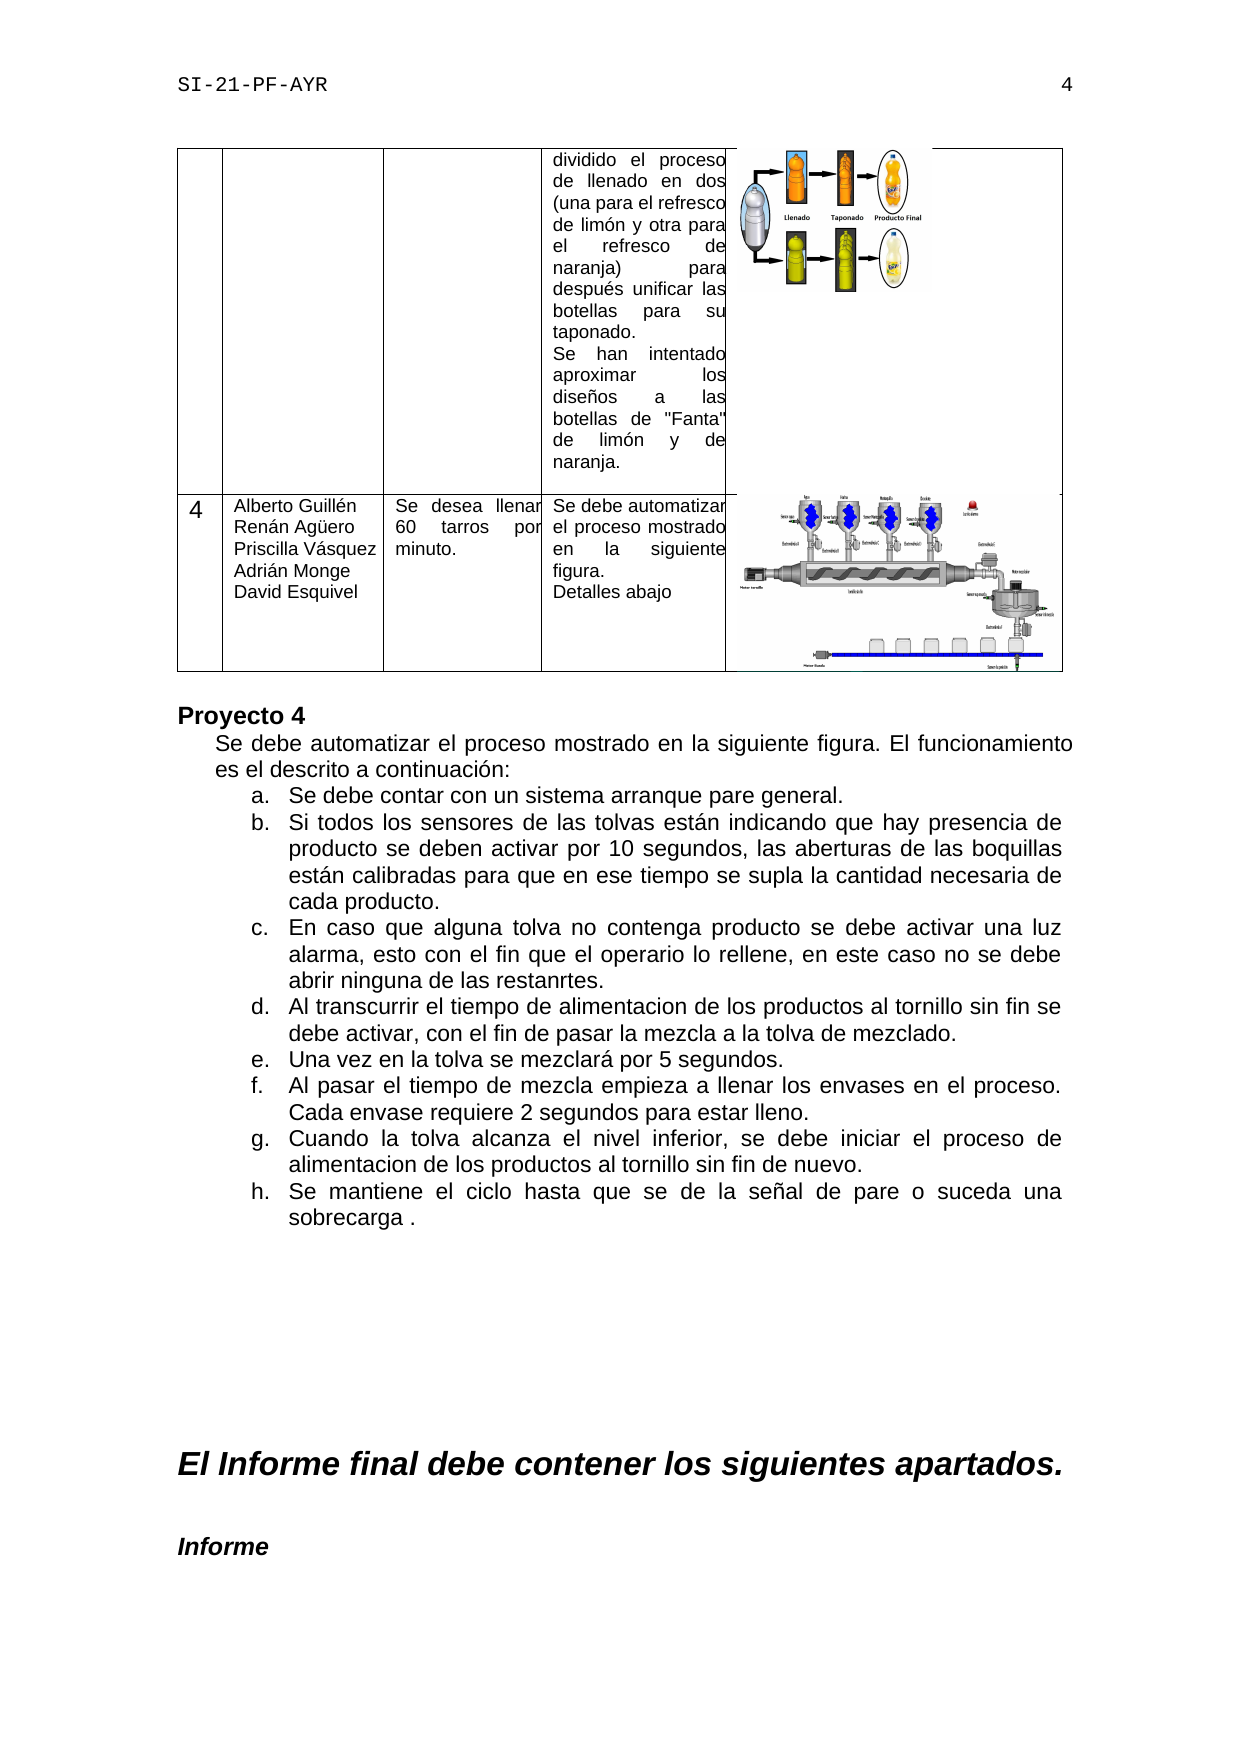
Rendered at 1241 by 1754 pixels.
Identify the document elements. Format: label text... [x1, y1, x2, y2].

list Una vez en la tolva se mezclará por 5 segundos. [251, 1046, 1063, 1072]
list Al transcurrir el tiempo de alimentacion de los productos al tornillo sin fin se debe activar, con el fin de pasar la mezcla a la tolva de mezclado. [251, 993, 1063, 1046]
text Proyecto 4 [177, 701, 1074, 730]
list En caso que alguna tolva no contenga producto se debe activar una luz alarma, esto con el fin que el operario lo rellene, en este caso no se debe abrir ninguna de las restanrtes. [251, 914, 1063, 993]
table_cell [726, 149, 1062, 494]
picture [737, 148, 933, 292]
table_cell Alberto Guillén Renán Agüero Priscilla Vásquez Adrián Monge David Esquivel [223, 495, 383, 671]
list Se mantiene el ciclo hasta que se de la señal de pare o suceda una sobrecarga . [251, 1178, 1063, 1231]
list Al pasar el tiempo de mezcla empieza a llenar los envases en el proceso. Cada envase requiere 2 segundos para estar lleno. [251, 1072, 1063, 1125]
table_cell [384, 149, 541, 494]
text Se debe automatizar el proceso mostrado en la siguiente figura. El funcionamiento es el descrito a continuación: [215, 730, 1074, 782]
table_cell Se debe automatizar el proceso mostrado en la siguiente figura. Detalles abajo [542, 495, 725, 671]
text Informe [177, 1532, 1074, 1561]
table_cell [223, 149, 383, 494]
list Si todos los sensores de las tolvas están indicando que hay presencia de producto se deben activar por 10 segundos, las aberturas de las boquillas están calibradas para que en ese tiempo se supla la cantidad necesaria de cada producto. [251, 809, 1063, 914]
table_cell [542, 149, 725, 494]
table_cell 3 [178, 149, 222, 494]
table_cell [726, 495, 737, 671]
picture [737, 494, 1060, 672]
list Se debe contar con un sistema arranque pare general. [251, 782, 1063, 809]
table_cell 4 [178, 495, 222, 671]
list Cuando la tolva alcanza el nivel inferior, se debe iniciar el proceso de alimentacion de los productos al tornillo sin fin de nuevo. [251, 1125, 1063, 1178]
text El Informe final debe contener los siguientes apartados. [177, 1443, 1074, 1482]
table_cell Se desea llenar 60 tarros por minuto. [384, 495, 541, 671]
